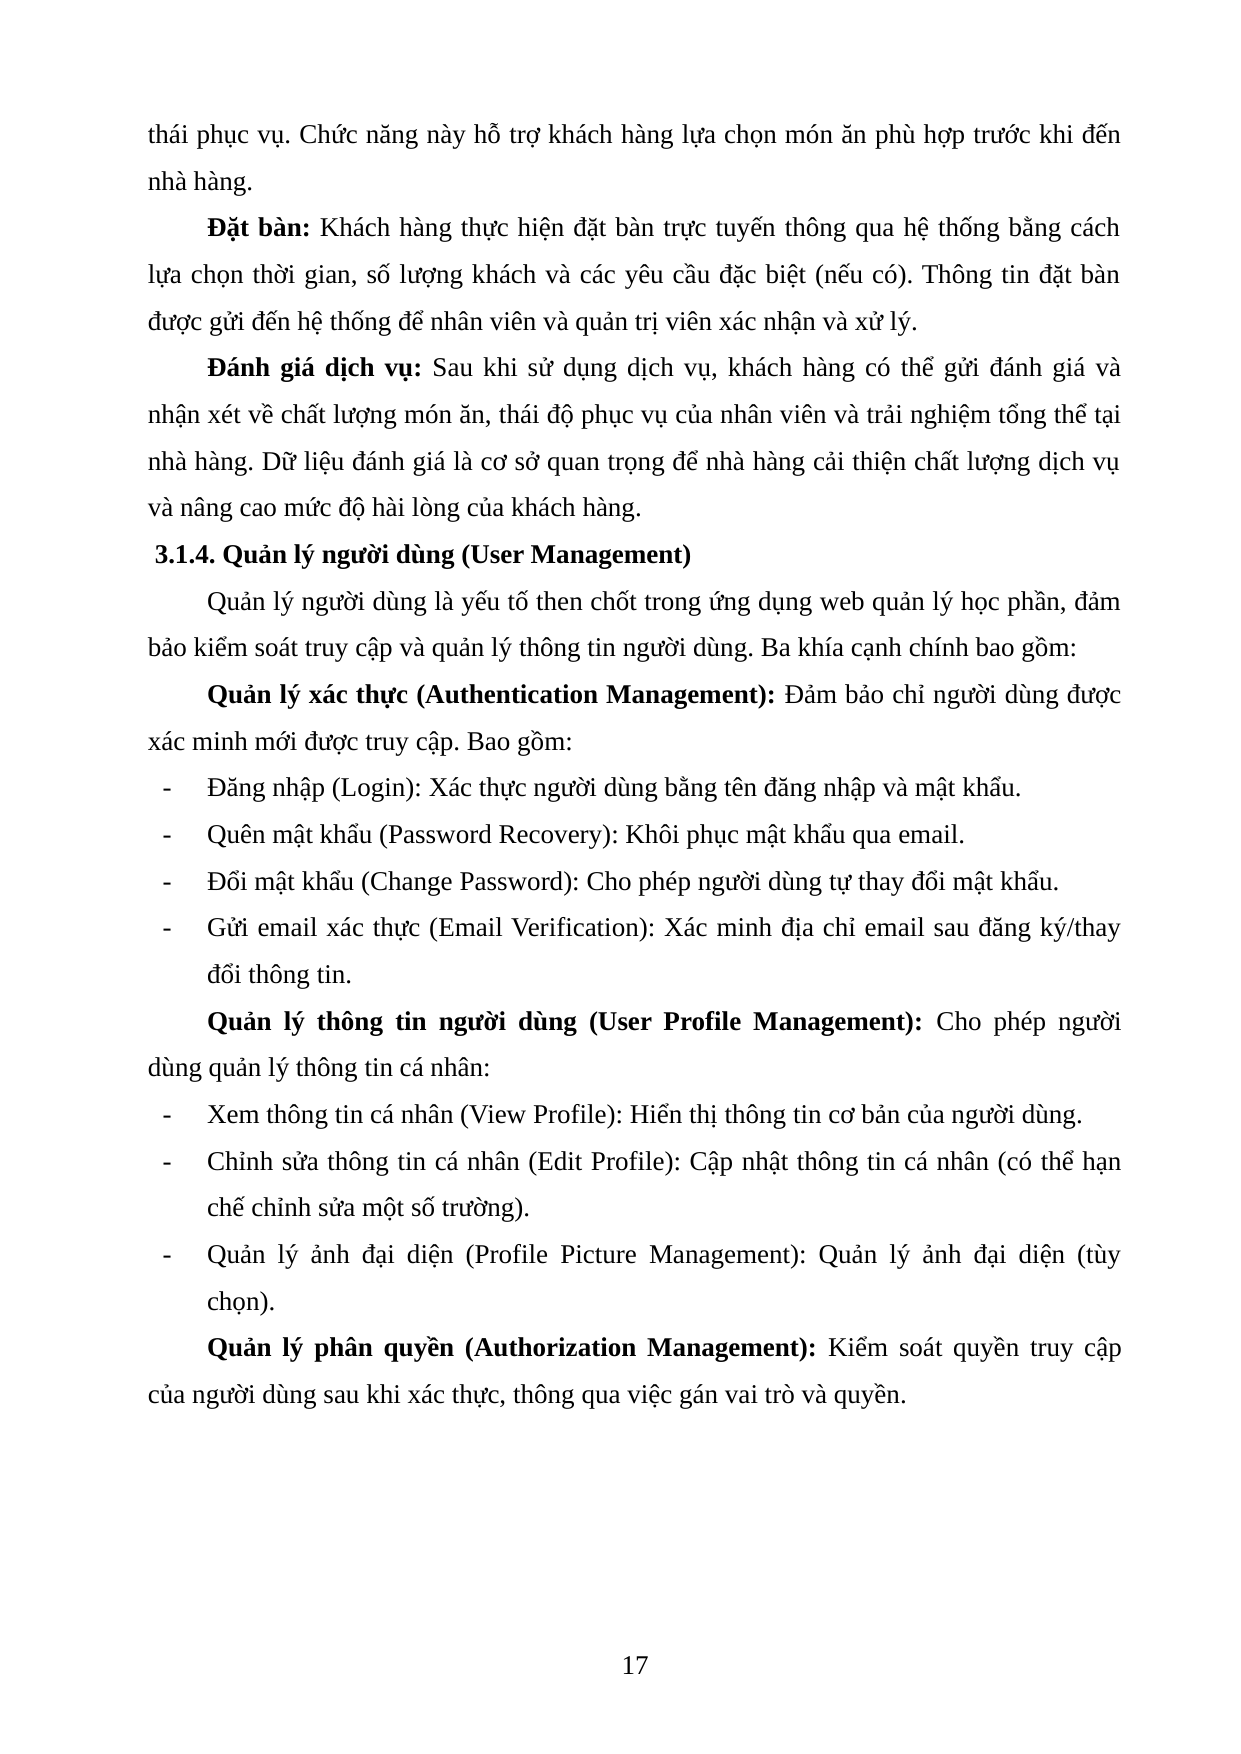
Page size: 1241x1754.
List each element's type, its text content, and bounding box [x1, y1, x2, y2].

text Quản lý thông tin người dùng (User Profile Management): Cho phép người dùng quản lý thông tin cá nhân: [148, 1005, 1122, 1083]
text Quản lý xác thực (Authentication Management): Đảm bảo chỉ người dùng được xác minh mới được truy cập. Bao gồm: [148, 678, 1122, 756]
text Đánh giá dịch vụ: Sau khi sử dụng dịch vụ, khách hàng có thể gửi đánh giá và nhận xét về chất lượng món ăn, thái độ phục vụ của nhân viên và trải nghiệm tổng thể tại nhà hàng. Dữ liệu đánh giá là cơ sở quan trọng để nhà hàng cải thiện chất lượng dịch vụ và nâng cao mức độ hài lòng của khách hàng. [148, 351, 1122, 523]
list Gửi email xác thực (Email Verification): Xác minh địa chỉ email sau đăng ký/thay đổi thông tin. [162, 911, 1122, 989]
text Quản lý phân quyền (Authorization Management): Kiểm soát quyền truy cập của người dùng sau khi xác thực, thông qua việc gán vai trò và quyền. [148, 1331, 1122, 1409]
list Quản lý ảnh đại diện (Profile Picture Management): Quản lý ảnh đại diện (tùy chọn). [162, 1238, 1122, 1316]
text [148, 118, 1122, 196]
text Quản lý người dùng là yếu tố then chốt trong ứng dụng web quản lý học phần, đảm bảo kiểm soát truy cập và quản lý thông tin người dùng. Ba khía cạnh chính bao gồm: [148, 585, 1122, 663]
text Đặt bàn: Khách hàng thực hiện đặt bàn trực tuyến thông qua hệ thống bằng cách lựa chọn thời gian, số lượng khách và các yêu cầu đặc biệt (nếu có). Thông tin đặt bàn được gửi đến hệ thống để nhân viên và quản trị viên xác nhận và xử lý. [148, 211, 1122, 336]
list Đổi mật khẩu (Change Password): Cho phép người dùng tự thay đổi mật khẩu. [162, 865, 1122, 896]
list Quên mật khẩu (Password Recovery): Khôi phục mật khẩu qua email. [162, 818, 1122, 849]
list Chỉnh sửa thông tin cá nhân (Edit Profile): Cập nhật thông tin cá nhân (có thể hạn chế chỉnh sửa một số trường). [162, 1145, 1122, 1223]
list Xem thông tin cá nhân (View Profile): Hiển thị thông tin cơ bản của người dùng. [162, 1098, 1122, 1129]
subtitle 3.1.4. Quản lý người dùng (User Management) [148, 538, 1122, 569]
list Đăng nhập (Login): Xác thực người dùng bằng tên đăng nhập và mật khẩu. [162, 771, 1122, 803]
